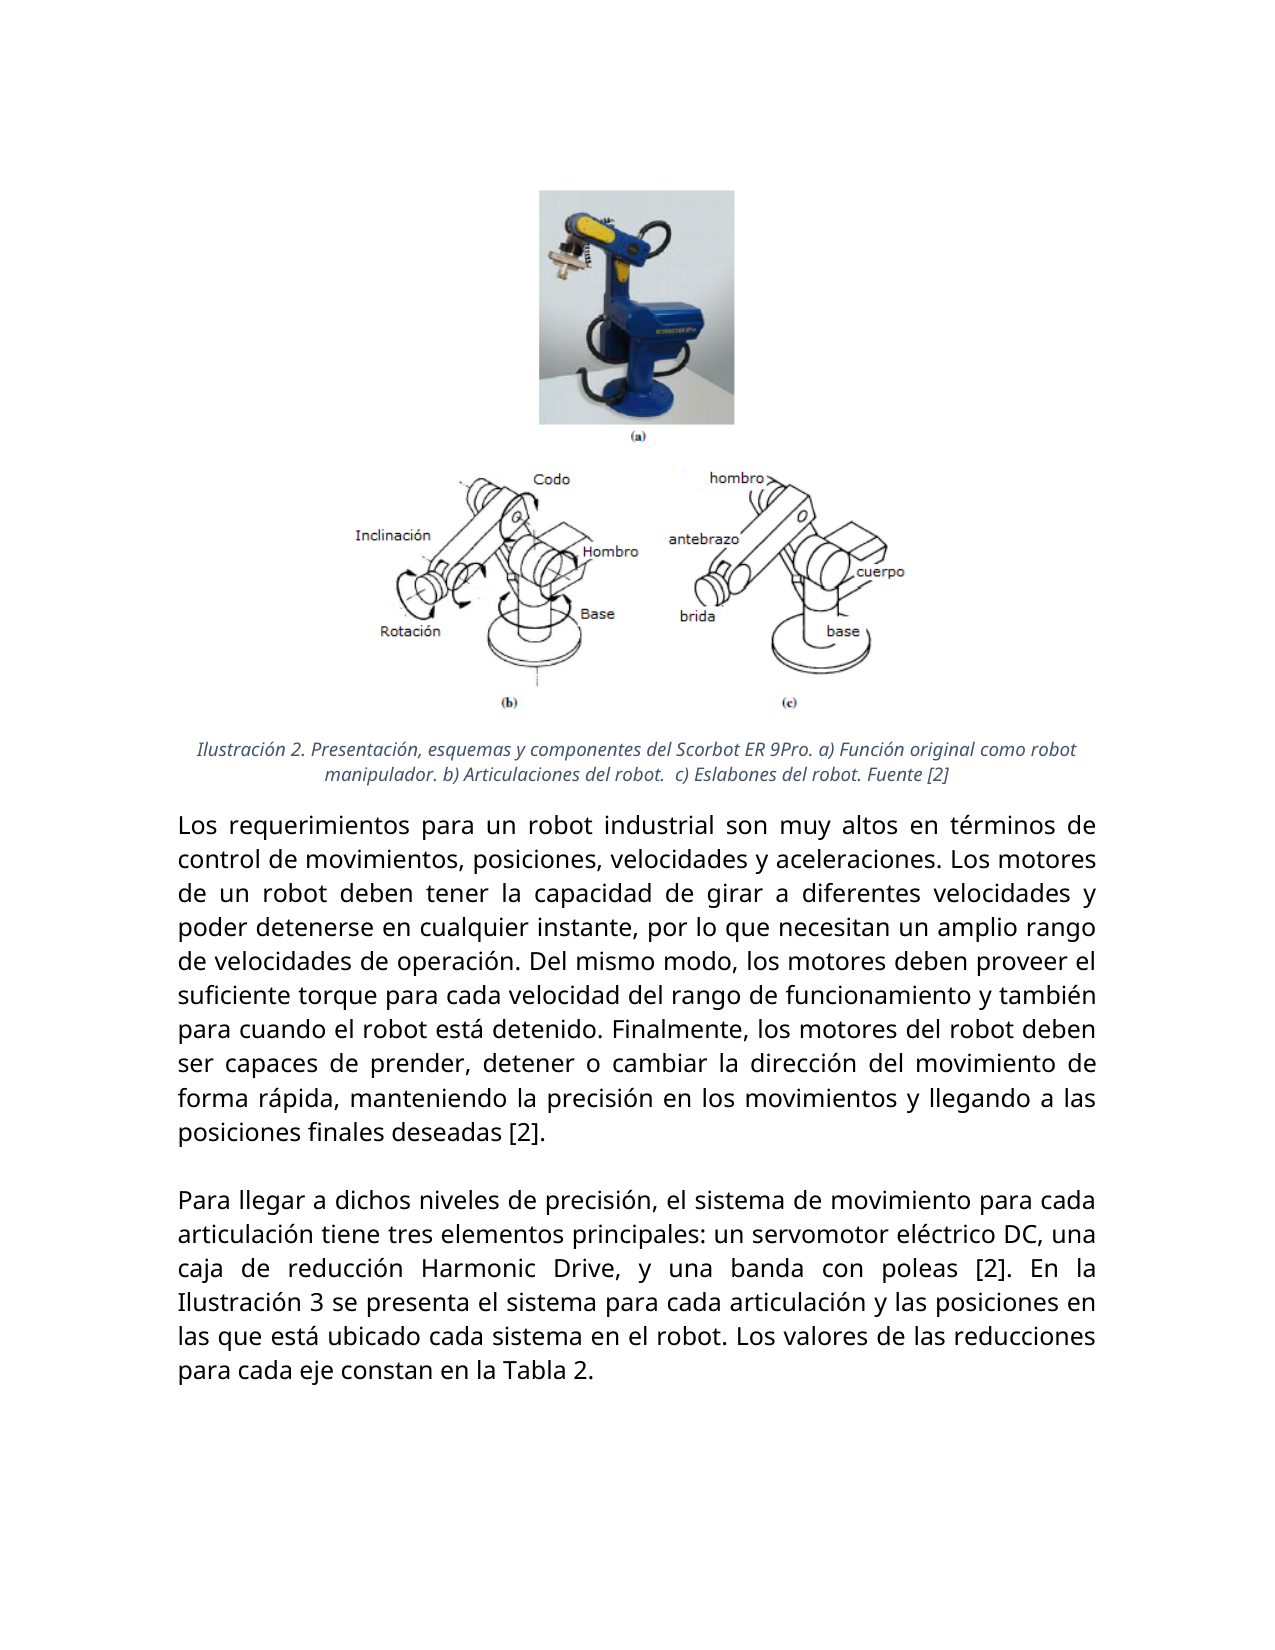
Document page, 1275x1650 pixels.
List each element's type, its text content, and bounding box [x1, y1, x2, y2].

text Para llegar a dichos niveles de precisión, el sistema de movimiento para cada articulación tiene tres elementos principales: un servomotor eléctrico DC, una caja de reducción Harmonic Drive, y una banda con poleas [2]. En la Ilustración 3 se presenta el sistema para cada articulación y las posiciones en las que está ubicado cada sistema en el robot. Los valores de las reducciones para cada eje constan en la Tabla 2. [177, 1182, 1098, 1387]
text Los requerimientos para un robot industrial son muy altos en términos de control de movimientos, posiciones, velocidades y aceleraciones. Los motores de un robot deben tener la capacidad de girar a diferentes velocidades y poder detenerse en cualquier instante, por lo que necesitan un amplio rango de velocidades de operación. Del mismo modo, los motores deben proveer el suficiente torque para cada velocidad del rango de funcionamiento y también para cuando el robot está detenido. Finalmente, los motores del robot deben ser capaces de prender, detener o cambiar la dirección del movimiento de forma rápida, manteniendo la precisión en los movimientos y llegando a las posiciones finales deseadas [2]. [177, 808, 1098, 1148]
picture [339, 147, 936, 736]
text Ilustración 2. Presentación, esquemas y componentes del Scorbot ER 9Pro. a) Función original como robot manipulador. b) Articulaciones del robot. c) Eslabones del robot. Fuente [2] [177, 736, 1098, 787]
